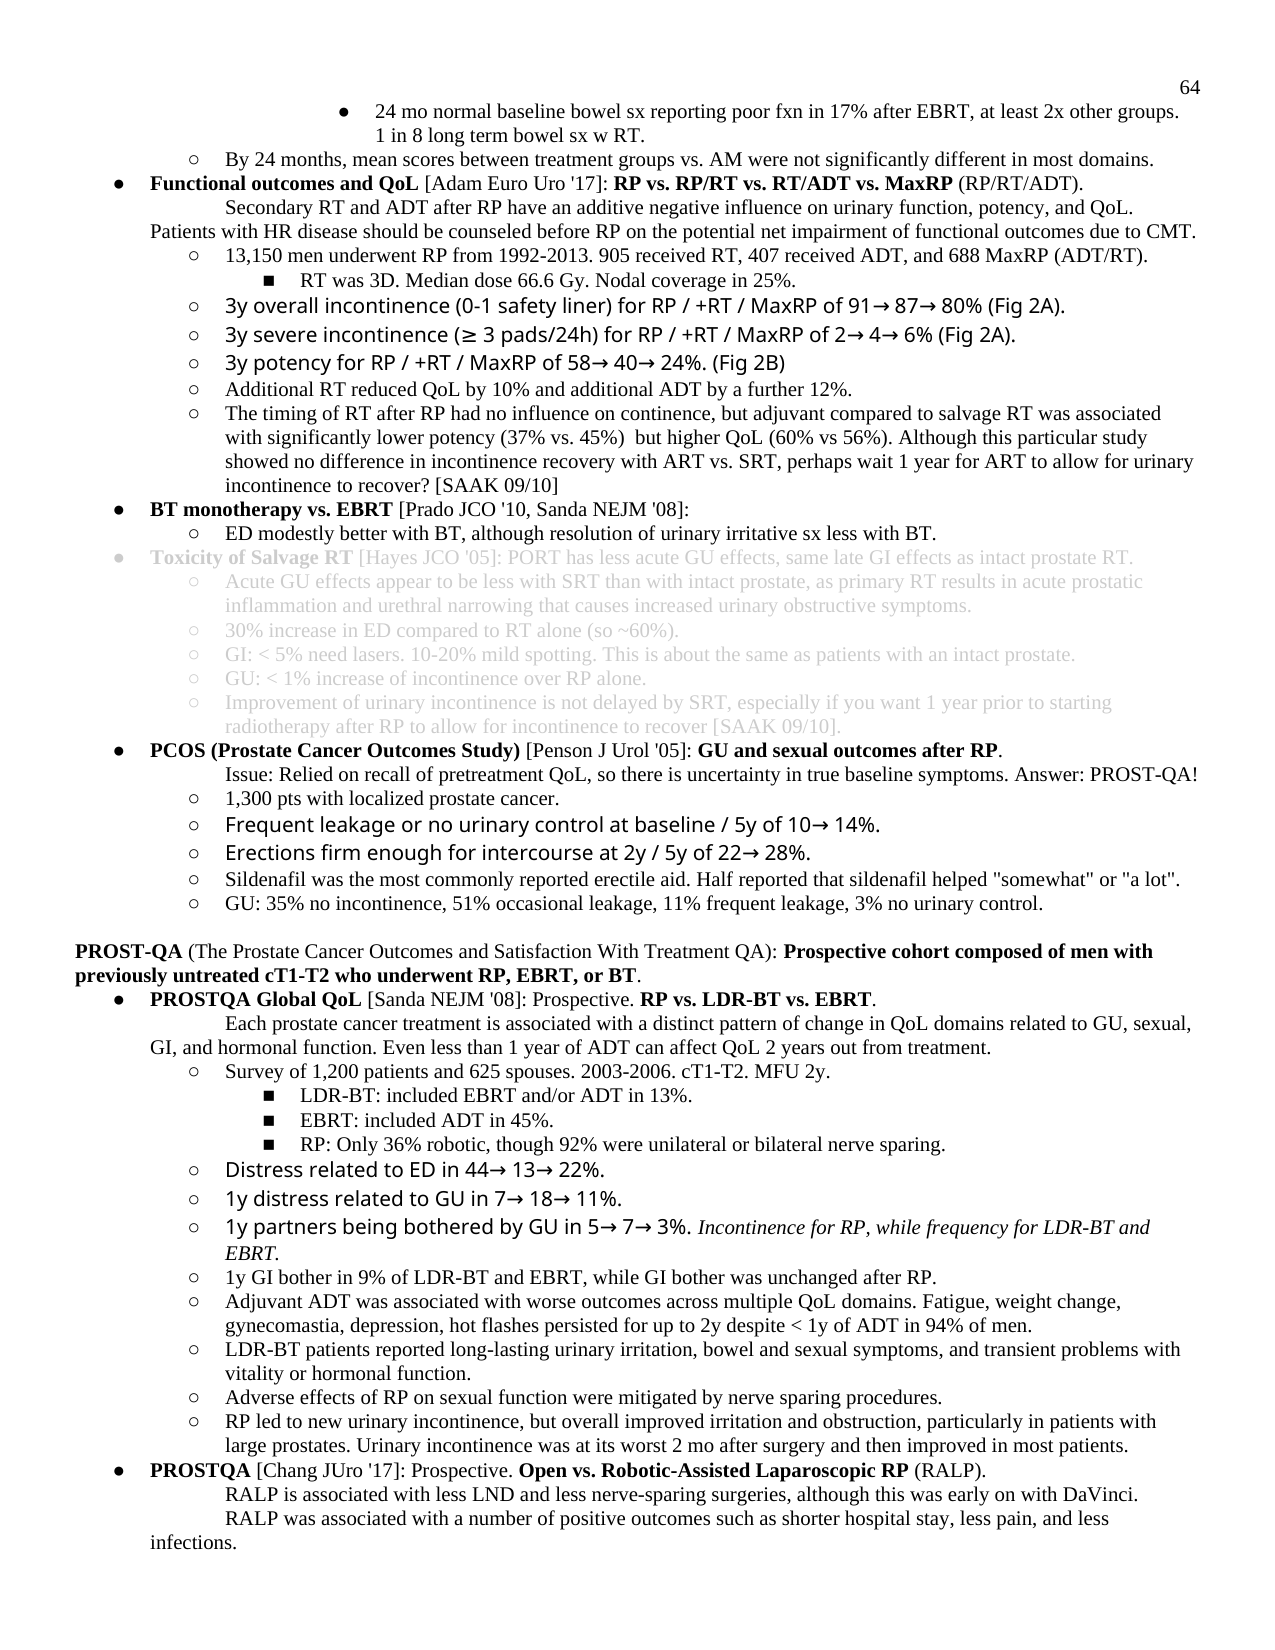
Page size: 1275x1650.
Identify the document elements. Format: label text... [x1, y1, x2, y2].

list Distress related to ED in 44→ 13→ 22%. [187, 1156, 1200, 1184]
list GU: 35% no incontinence, 51% occasional leakage, 11% frequent leakage, 3% no urinary control. [187, 891, 1200, 915]
list 1y partners being bothered by GU in 5→ 7→ 3%. Incontinence for RP, while frequency for LDR-BT and EBRT. [187, 1212, 1200, 1265]
list Sildenafil was the most commonly reported erectile aid. Half reported that sildenafil helped "somewhat" or "a lot". [187, 867, 1200, 891]
list Adverse effects of RP on sexual function were mitigated by nerve sparing procedures. [187, 1385, 1200, 1409]
list Functional outcomes and QoL [Adam Euro Uro '17]: RP vs. RP/RT vs. RT/ADT vs. MaxRP (RP/RT/ADT). [112, 171, 1200, 195]
text RALP is associated with less LND and less nerve-sparing surgeries, although this was early on with DaVinci. [150, 1482, 1200, 1506]
list PROSTQA [Chang JUro '17]: Prospective. Open vs. Robotic-Assisted Laparoscopic RP (RALP). [112, 1457, 1200, 1482]
list GI: < 5% need lasers. 10-20% mild spotting. This is about the same as patients with an intact prostate. [187, 642, 1200, 666]
list EBRT: included ADT in 45%. [262, 1107, 1200, 1132]
list 13,150 men underwent RP from 1992-2013. 905 received RT, 407 received ADT, and 688 MaxRP (ADT/RT). [187, 243, 1200, 267]
text Secondary RT and ADT after RP have an additive negative influence on urinary function, potency, and QoL. Patients with HR disease should be counseled before RP on the potential net impairment of functional outcomes due to CMT. [150, 195, 1200, 243]
list 3y overall incontinence (0-1 safety liner) for RP / +RT / MaxRP of 91→ 87→ 80% (Fig 2A). [187, 292, 1200, 320]
list Survey of 1,200 patients and 625 spouses. 2003-2006. cT1-T2. MFU 2y. [187, 1059, 1200, 1083]
list LDR-BT patients reported long-lasting urinary irritation, bowel and sexual symptoms, and transient problems with vitality or hormonal function. [187, 1337, 1200, 1385]
list The timing of RT after RP had no influence on continence, but adjuvant compared to salvage RT was associated with significantly lower potency (37% vs. 45%) but higher QoL (60% vs 56%). Although this particular study showed no difference in incontinence recovery with ART vs. SRT, perhaps wait 1 year for ART to allow for urinary incontinence to recover? [SAAK 09/10] [187, 401, 1200, 497]
text RALP was associated with a number of positive outcomes such as shorter hospital stay, less pain, and less infections. [150, 1506, 1200, 1554]
text 1 in 8 long term bowel sx w RT. [375, 123, 1200, 147]
list By 24 months, mean scores between treatment groups vs. AM were not significantly different in most domains. [187, 147, 1200, 171]
list Adjuvant ADT was associated with worse outcomes across multiple QoL domains. Fatigue, weight change, gynecomastia, depression, hot flashes persisted for up to 2y despite < 1y of ADT in 94% of men. [187, 1289, 1200, 1337]
list RP led to new urinary incontinence, but overall improved irritation and obstruction, particularly in patients with large prostates. Urinary incontinence was at its worst 2 mo after surgery and then improved in most patients. [187, 1409, 1200, 1457]
list 1y GI bother in 9% of LDR-BT and EBRT, while GI bother was unchanged after RP. [187, 1265, 1200, 1289]
list 24 mo normal baseline bowel sx reporting poor fxn in 17% after EBRT, at least 2x other groups. [337, 99, 1200, 123]
list 30% increase in ED compared to RT alone (so ~60%). [187, 617, 1200, 642]
list Frequent leakage or no urinary control at baseline / 5y of 10→ 14%. [187, 810, 1200, 838]
list RT was 3D. Median dose 66.6 Gy. Nodal coverage in 25%. [262, 267, 1200, 292]
list GU: < 1% increase of incontinence over RP alone. [187, 666, 1200, 690]
list ED modestly better with BT, although resolution of urinary irritative sx less with BT. [187, 521, 1200, 545]
list RP: Only 36% robotic, though 92% were unilateral or bilateral nerve sparing. [262, 1132, 1200, 1156]
list 1,300 pts with localized prostate cancer. [187, 786, 1200, 810]
text Issue: Relied on recall of pretreatment QoL, so there is uncertainty in true baseline symptoms. Answer: PROST-QA! [150, 762, 1200, 786]
list Acute GU effects appear to be less with SRT than with intact prostate, as primary RT results in acute prostatic inflammation and urethral narrowing that causes increased urinary obstructive symptoms. [187, 569, 1200, 617]
list Improvement of urinary incontinence is not delayed by SRT, especially if you want 1 year prior to starting radiotherapy after RP to allow for incontinence to recover [SAAK 09/10]. [187, 690, 1200, 738]
list PCOS (Prostate Cancer Outcomes Study) [Penson J Urol '05]: GU and sexual outcomes after RP. [112, 738, 1200, 762]
list Additional RT reduced QoL by 10% and additional ADT by a further 12%. [187, 377, 1200, 401]
list 3y severe incontinence (≥ 3 pads/24h) for RP / +RT / MaxRP of 2→ 4→ 6% (Fig 2A). [187, 320, 1200, 348]
text Each prostate cancer treatment is associated with a distinct pattern of change in QoL domains related to GU, sexual, GI, and hormonal function. Even less than 1 year of ADT can affect QoL 2 years out from treatment. [150, 1011, 1200, 1059]
list PROSTQA Global QoL [Sanda NEJM '08]: Prospective. RP vs. LDR-BT vs. EBRT. [112, 987, 1200, 1011]
list Toxicity of Salvage RT [Hayes JCO '05]: PORT has less acute GU effects, same late GI effects as intact prostate RT. [112, 545, 1200, 569]
list LDR-BT: included EBRT and/or ADT in 13%. [262, 1083, 1200, 1107]
list 3y potency for RP / +RT / MaxRP of 58→ 40→ 24%. (Fig 2B) [187, 348, 1200, 377]
list 1y distress related to GU in 7→ 18→ 11%. [187, 1184, 1200, 1212]
text PROST-QA (The Prostate Cancer Outcomes and Satisfaction With Treatment QA): Prospective cohort composed of men with previously untreated cT1-T2 who underwent RP, EBRT, or BT. [75, 939, 1200, 987]
list BT monotherapy vs. EBRT [Prado JCO '10, Sanda NEJM '08]: [112, 497, 1200, 521]
list Erections firm enough for intercourse at 2y / 5y of 22→ 28%. [187, 838, 1200, 867]
